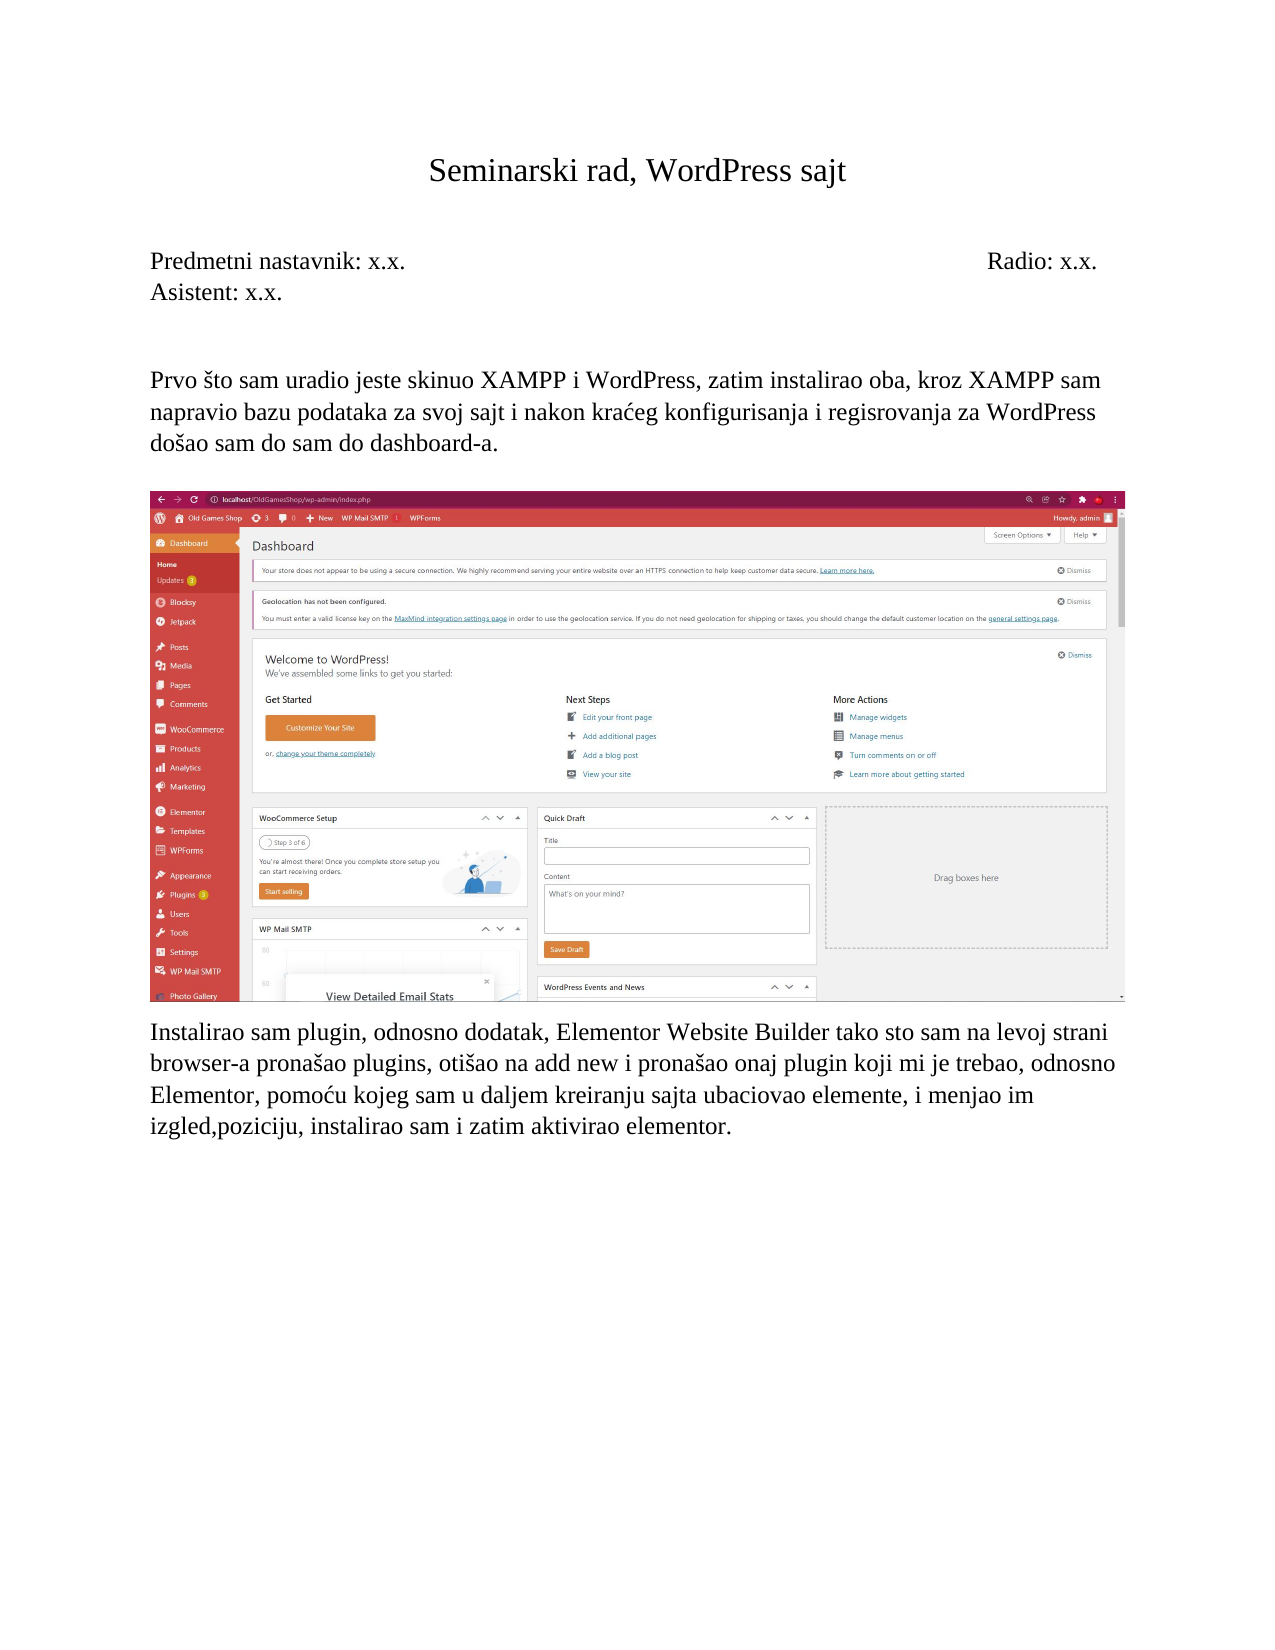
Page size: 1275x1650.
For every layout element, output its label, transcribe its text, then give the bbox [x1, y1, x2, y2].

picture [150, 491, 1125, 1002]
text Predmetni nastavnik: x.x. Radio: x.x. Asistent: x.x. [150, 204, 1125, 306]
text Seminarski rad, WordPress sajt [150, 150, 1125, 188]
text Instalirao sam plugin, odnosno dodatak, Elementor Website Builder tako sto sam na levoj strani browser-a pronašao plugins, otišao na add new i pronašao onaj plugin koji mi je trebao, odnosno Elementor, pomoću kojeg sam u daljem kreiranju sajta ubaciovao elemente, i menjao im izgled,poziciju, instalirao sam i zatim aktivirao elementor. [150, 1017, 1125, 1140]
text Prvo što sam uradio jeste skinuo XAMPP i WordPress, zatim instalirao oba, kroz XAMPP sam napravio bazu podataka za svoj sajt i nakon kraćeg konfigurisanja i regisrovanja za WordPress došao sam do sam do dashboard-a. [150, 365, 1125, 491]
